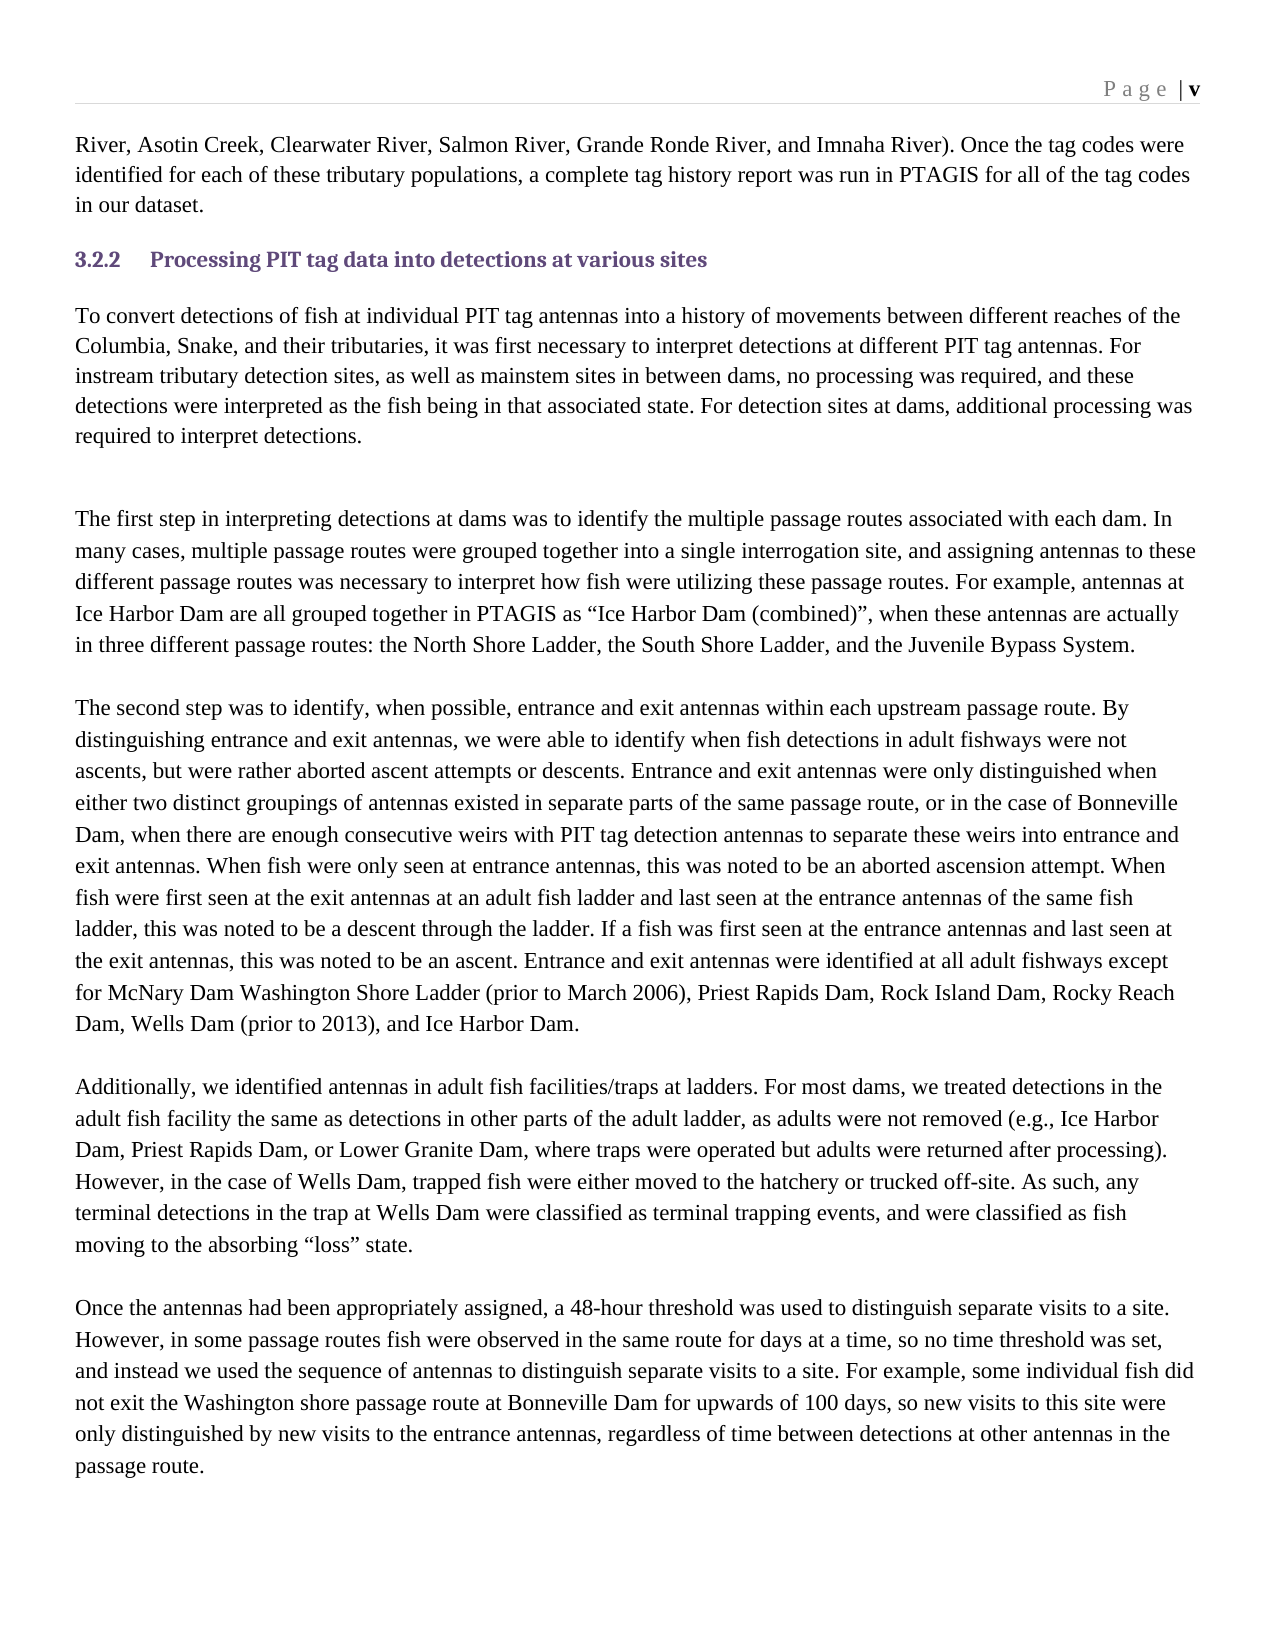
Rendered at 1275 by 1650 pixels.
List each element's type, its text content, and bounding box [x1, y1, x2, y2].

text The first step in interpreting detections at dams was to identify the multiple passage routes associated with each dam. In many cases, multiple passage routes were grouped together into a single interrogation site, and assigning antennas to these different passage routes was necessary to interpret how fish were utilizing these passage routes. For example, antennas at Ice Harbor Dam are all grouped together in PTAGIS as “Ice Harbor Dam (combined)”, when these antennas are actually in three different passage routes: the North Shore Ladder, the South Shore Ladder, and the Juvenile Bypass System. [75, 505, 1200, 658]
subtitle Processing PIT tag data into detections at various sites [75, 246, 1200, 273]
text The second step was to identify, when possible, entrance and exit antennas within each upstream passage route. By distinguishing entrance and exit antennas, we were able to identify when fish detections in adult fishways were not ascents, but were rather aborted ascent attempts or descents. Entrance and exit antennas were only distinguished when either two distinct groupings of antennas existed in separate parts of the same passage route, or in the case of Bonneville Dam, when there are enough consecutive weirs with PIT tag detection antennas to separate these weirs into entrance and exit antennas. When fish were only seen at entrance antennas, this was noted to be an aborted ascension attempt. When fish were first seen at the exit antennas at an adult fish ladder and last seen at the entrance antennas of the same fish ladder, this was noted to be a descent through the ladder. If a fish was first seen at the entrance antennas and last seen at the exit antennas, this was noted to be an ascent. Entrance and exit antennas were identified at all adult fishways except for McNary Dam Washington Shore Ladder (prior to March 2006), Priest Rapids Dam, Rock Island Dam, Rocky Reach Dam, Wells Dam (prior to 2013), and Ice Harbor Dam. [75, 694, 1200, 1036]
text Once the antennas had been appropriately assigned, a 48-hour threshold was used to distinguish separate visits to a site. However, in some passage routes fish were observed in the same route for days at a time, so no time threshold was set, and instead we used the sequence of antennas to distinguish separate visits to a site. For example, some individual fish did not exit the Washington shore passage route at Bonneville Dam for upwards of 100 days, so new visits to this site were only distinguished by new visits to the entrance antennas, regardless of time between detections at other antennas in the passage route. [75, 1294, 1200, 1478]
text Additionally, we identified antennas in adult fish facilities/traps at ladders. For most dams, we treated detections in the adult fish facility the same as detections in other parts of the adult ladder, as adults were not removed (e.g., Ice Harbor Dam, Priest Rapids Dam, or Lower Granite Dam, where traps were operated but adults were returned after processing). However, in the case of Wells Dam, trapped fish were either moved to the hatchery or trucked off-site. As such, any terminal detections in the trap at Wells Dam were classified as terminal trapping events, and were classified as fish moving to the absorbing “loss” state. [75, 1073, 1200, 1257]
